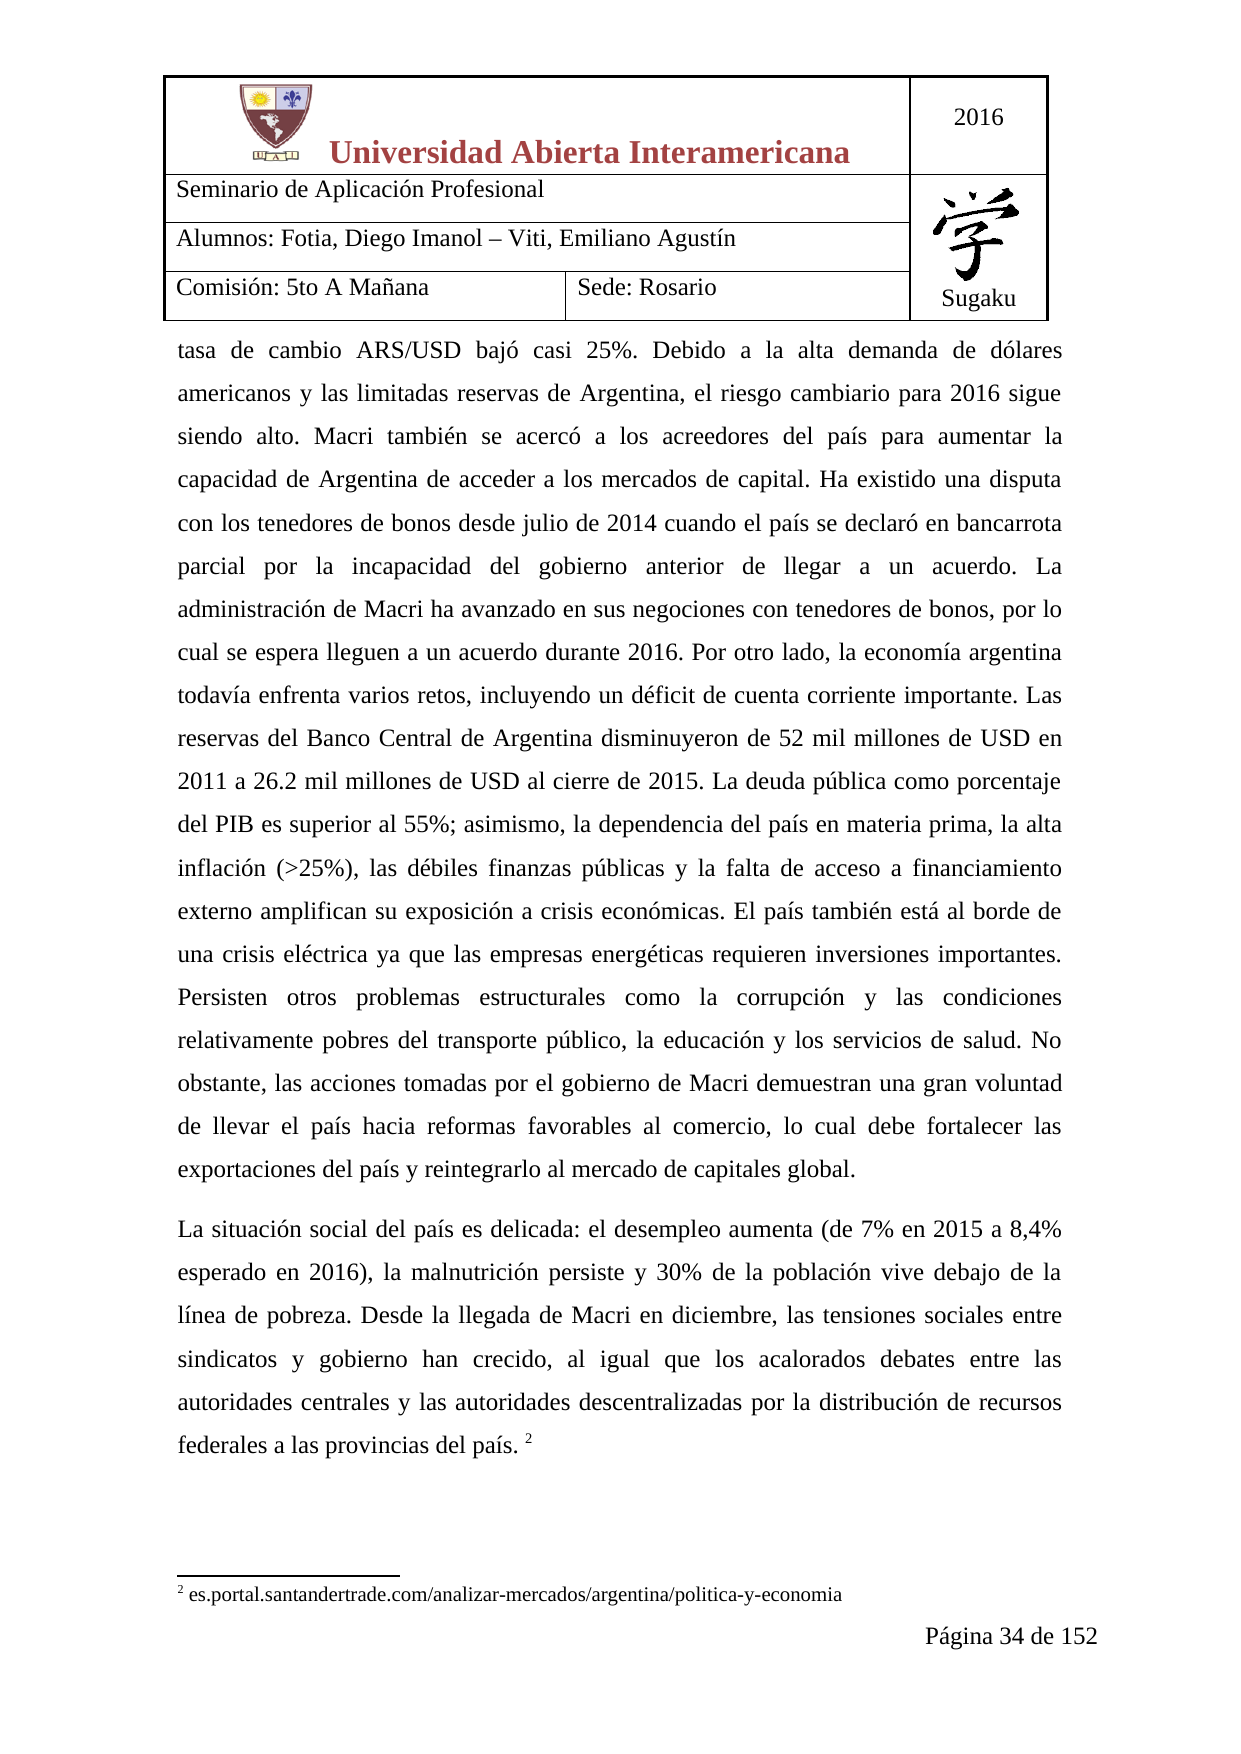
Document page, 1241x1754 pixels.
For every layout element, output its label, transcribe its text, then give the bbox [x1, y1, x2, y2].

picture [927, 181, 1030, 284]
text La situación social del país es delicada: el desempleo aumenta (de 7% en 2015 a 8,4% esperado en 2016), la malnutrición persiste y 30% de la población vive debajo de la línea de pobreza. Desde la llegada de Macri en diciembre, las tensiones sociales entre sindicatos y gobierno han crecido, al igual que los acalorados debates entre las autoridades centrales y las autoridades descentralizadas por la distribución de recursos federales a las provincias del país. [177, 1214, 1063, 1459]
picture [223, 78, 329, 164]
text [177, 148, 1063, 1183]
